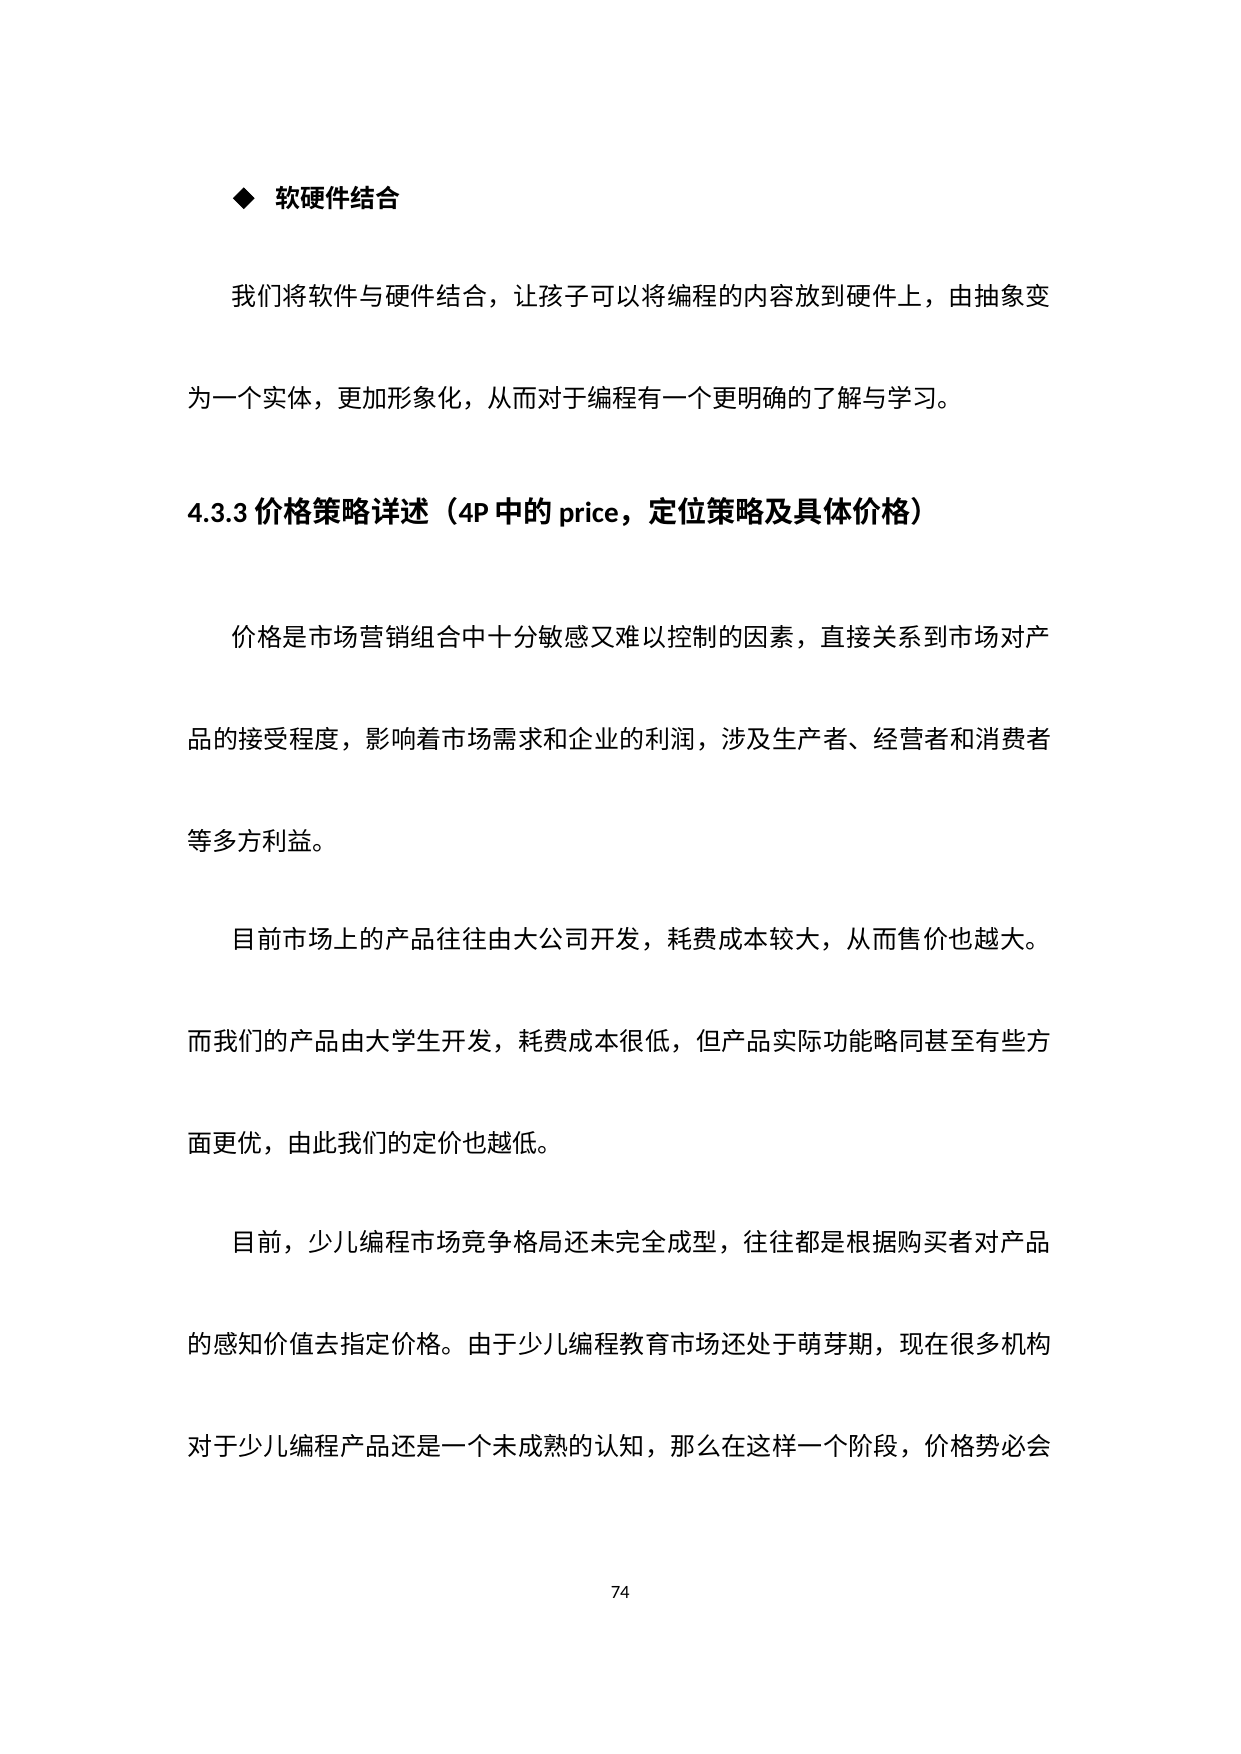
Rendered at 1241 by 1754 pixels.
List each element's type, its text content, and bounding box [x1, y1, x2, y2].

text 我们将软件与硬件结合，让孩子可以将编程的内容放到硬件上，由抽象变为一个实体，更加形象化，从而对于编程有一个更明确的了解与学习。 [187, 261, 1053, 431]
text 价格是市场营销组合中十分敏感又难以控制的因素，直接关系到市场对产品的接受程度，影响着市场需求和企业的利润，涉及生产者、经营者和消费者等多方利益。 [187, 602, 1053, 873]
list 软硬件结合 [231, 162, 1053, 230]
text 目前市场上的产品往往由大公司开发，耗费成本较大，从而售价也越大。而我们的产品由大学生开发，耗费成本很低，但产品实际功能略同甚至有些方面更优，由此我们的定价也越低。 [187, 904, 1053, 1176]
subtitle 4.3.3 价格策略详述（4P中的price，定位策略及具体价格） [187, 476, 1053, 544]
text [187, 1206, 1053, 1478]
